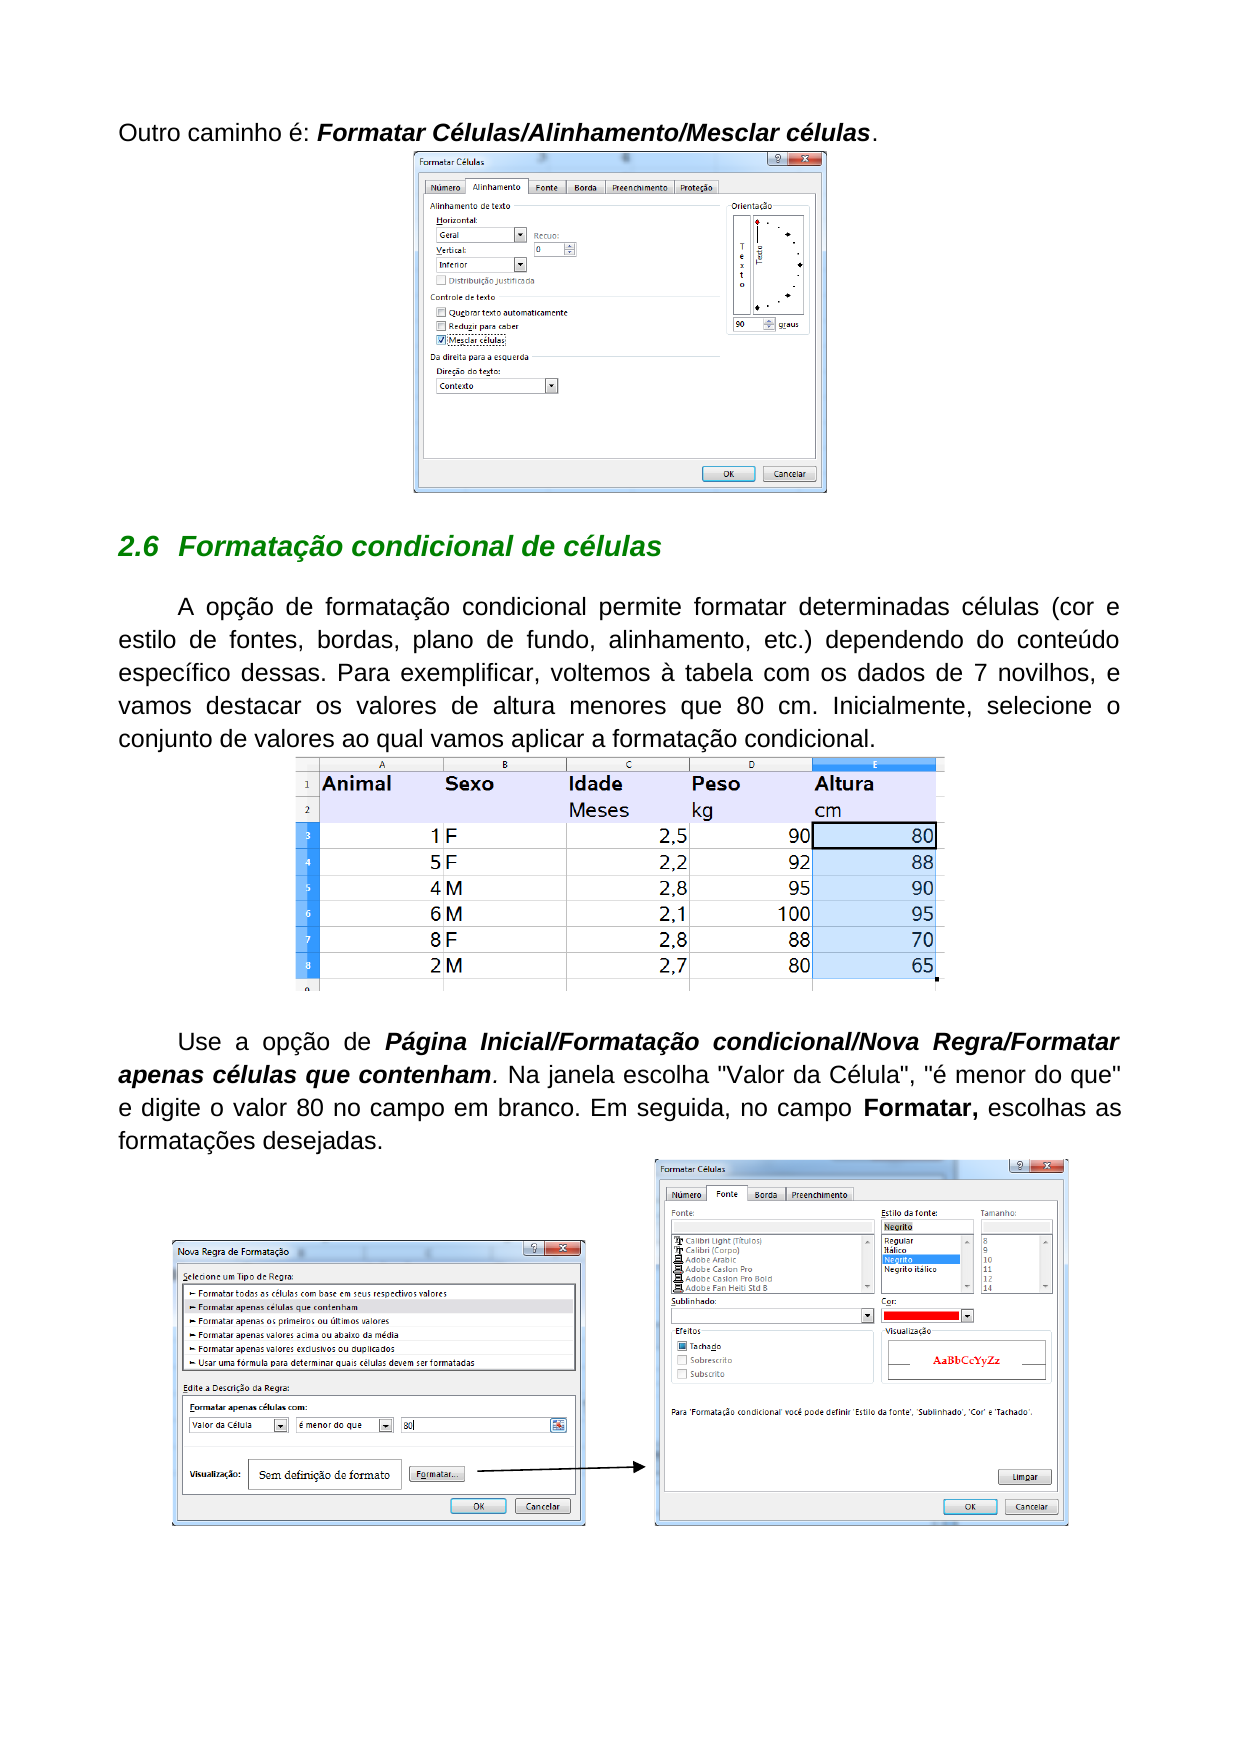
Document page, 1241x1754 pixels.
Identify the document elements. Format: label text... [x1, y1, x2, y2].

picture [654, 1159, 1069, 1526]
text Use a opção de Página Inicial/Formatação condicional/Nova Regra/Formatar apenas células que contenham. Na janela escolha "Valor da Célula", "é menor do que" e digite o valor 80 no campo em branco. Em seguida, no campo Formatar, escolhas as formatações desejadas. [118, 1027, 1122, 1155]
picture [295, 756, 945, 991]
text Outro caminho é: Formatar Células/Alinhamento/Mesclar células. [118, 118, 1122, 147]
text A opção de formatação condicional permite formatar determinadas células (cor e estilo de fontes, bordas, plano de fundo, alinhamento, etc.) dependendo do conteúdo específico dessas. Para exemplificar, voltemos à tabela com os dados de 7 novilhos, e vamos destacar os valores de altura menores que 80 cm. Inicialmente, selecione o conjunto de valores ao qual vamos aplicar a formatação condicional. [118, 592, 1122, 752]
picture [172, 1240, 586, 1526]
subtitle Formatação condicional de células [118, 529, 1122, 563]
picture [413, 151, 827, 493]
